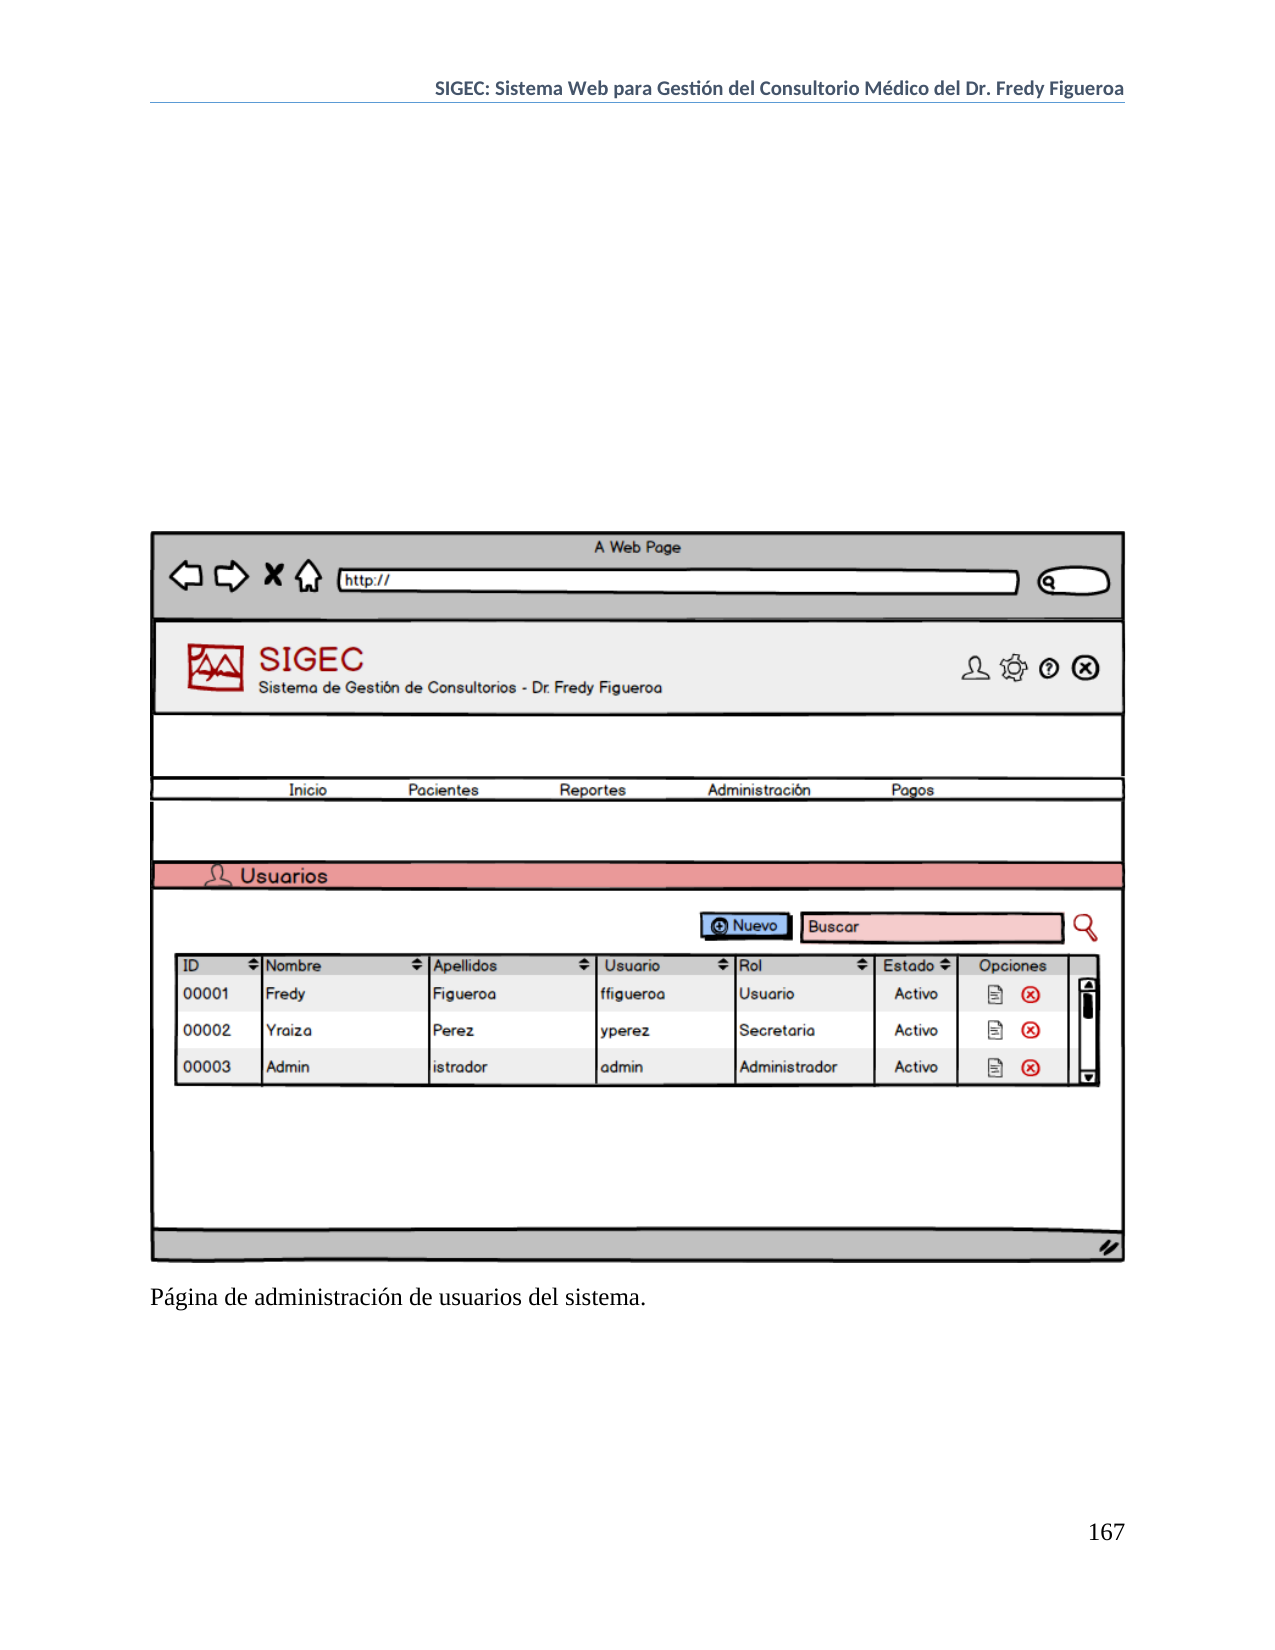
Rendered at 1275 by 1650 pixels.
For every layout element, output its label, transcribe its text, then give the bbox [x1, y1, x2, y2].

text Página de administración de usuarios del sistema. [150, 1282, 1125, 1311]
picture [150, 531, 1125, 1263]
